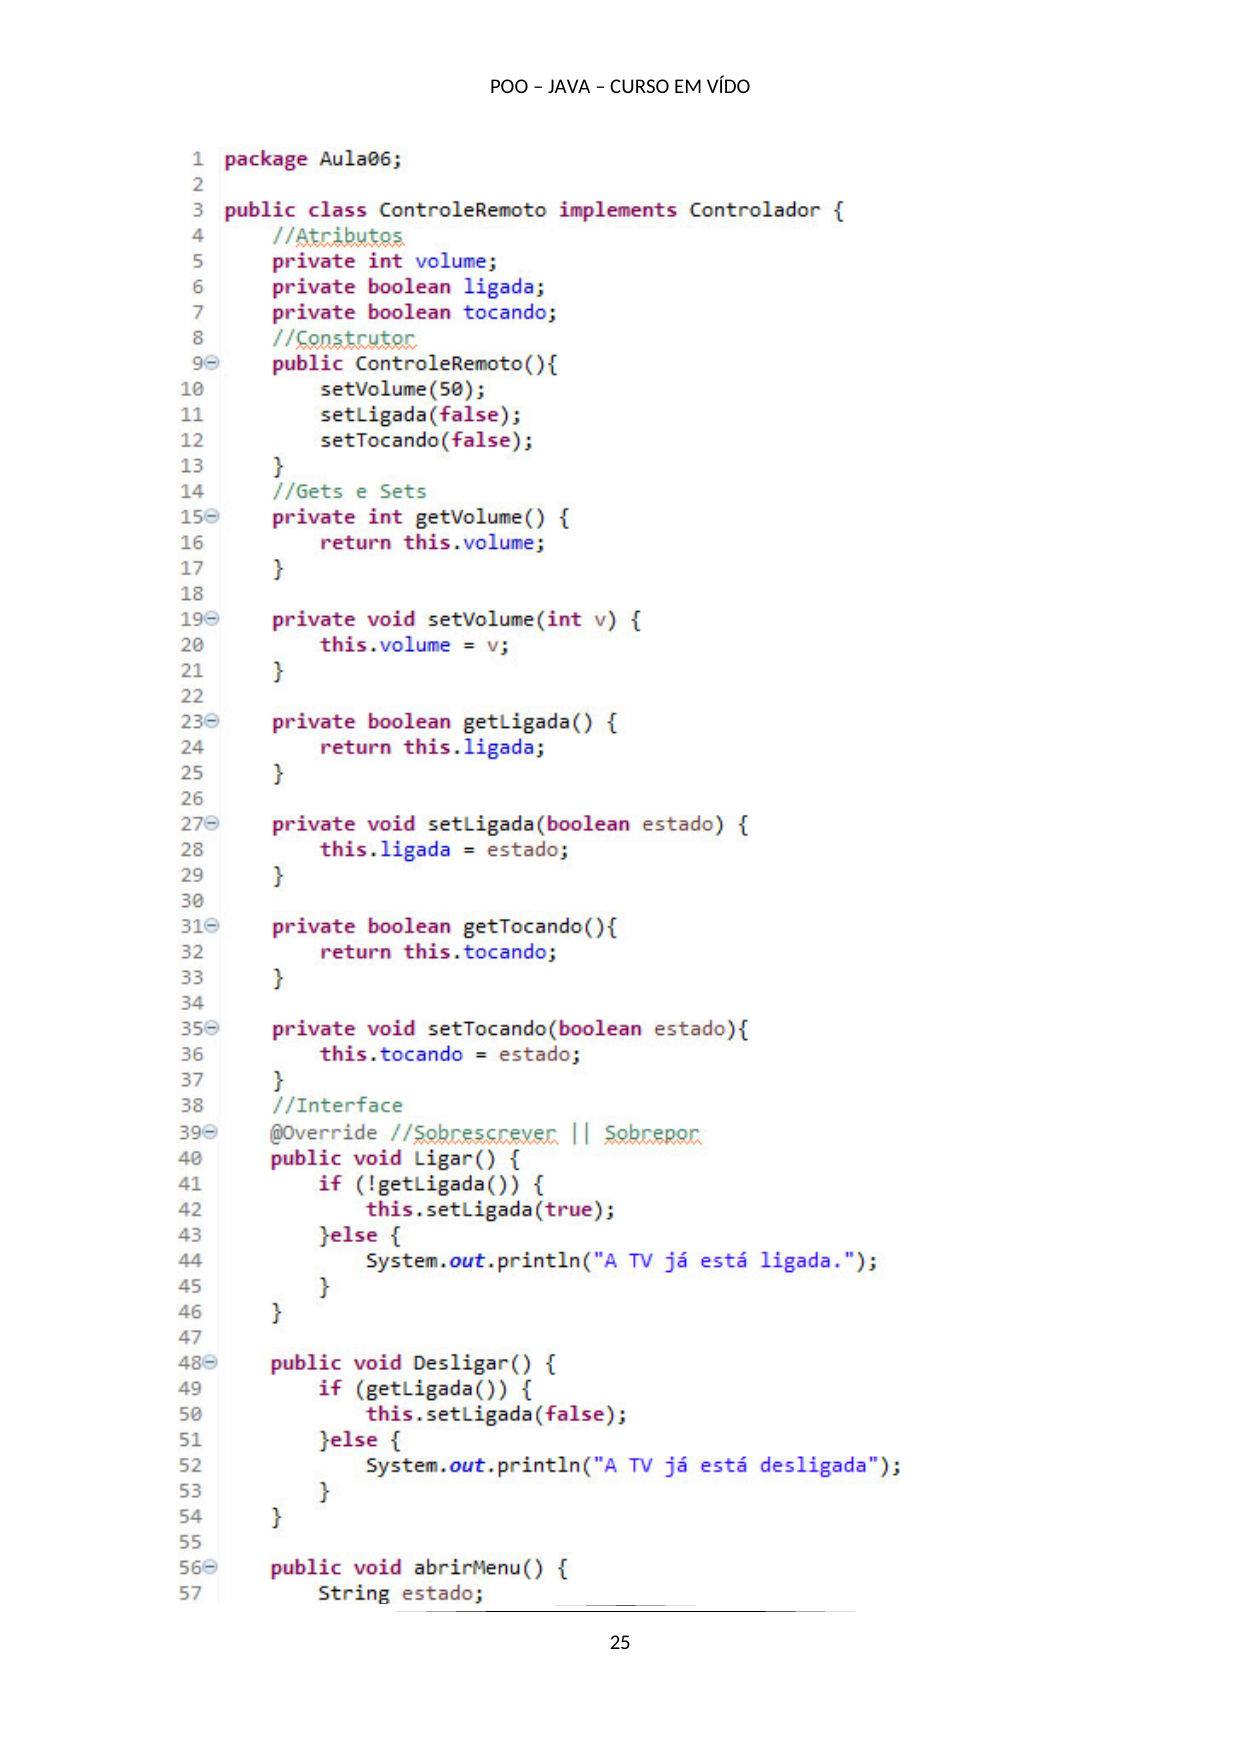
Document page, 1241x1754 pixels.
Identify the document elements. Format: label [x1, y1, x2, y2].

picture [177, 147, 956, 1604]
